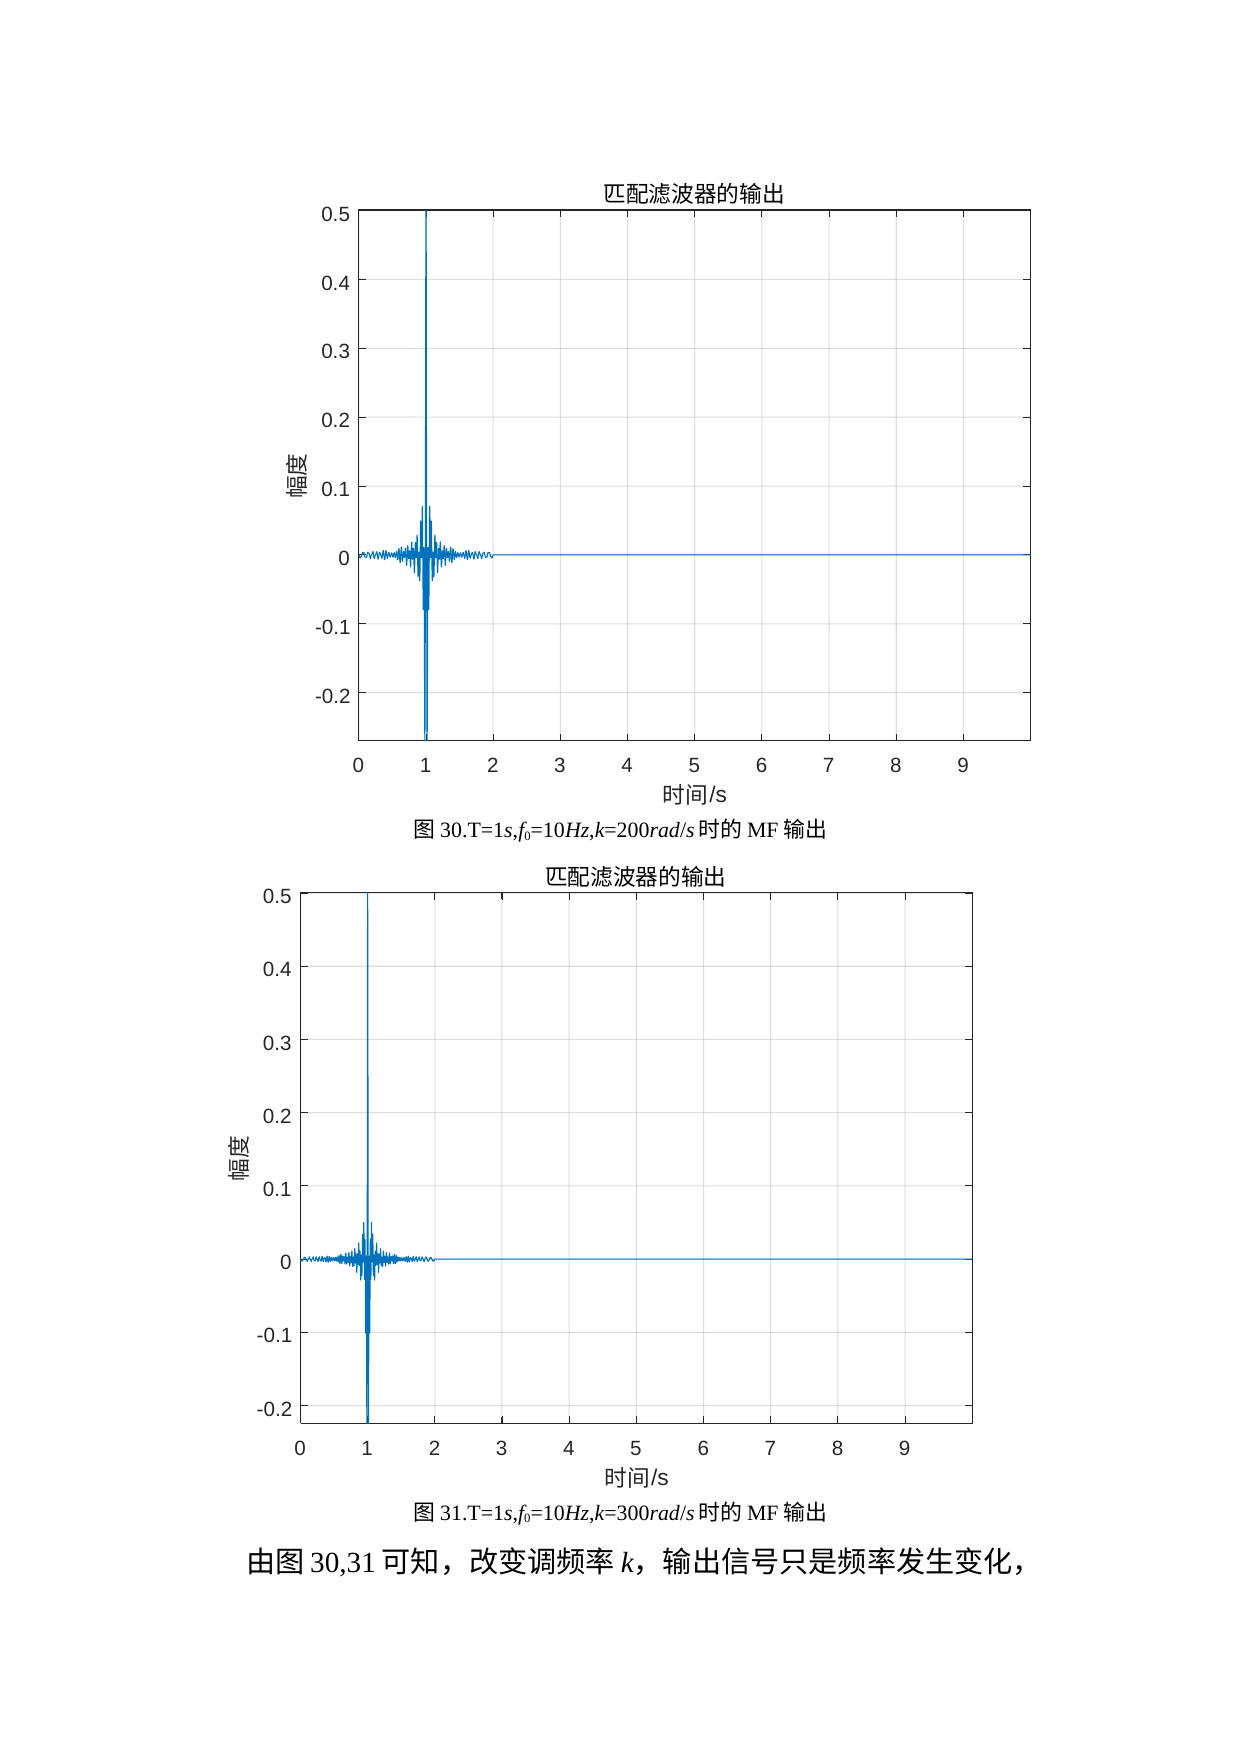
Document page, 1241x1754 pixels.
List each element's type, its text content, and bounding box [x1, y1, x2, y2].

text 图30.T=1s,f0=10Hz,k=200rad/s时的MF输出 [187, 812, 1053, 844]
text 图31.T=1s,f0=10Hz,k=300rad/s时的MF输出 [187, 1494, 1053, 1527]
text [187, 1527, 1053, 1592]
